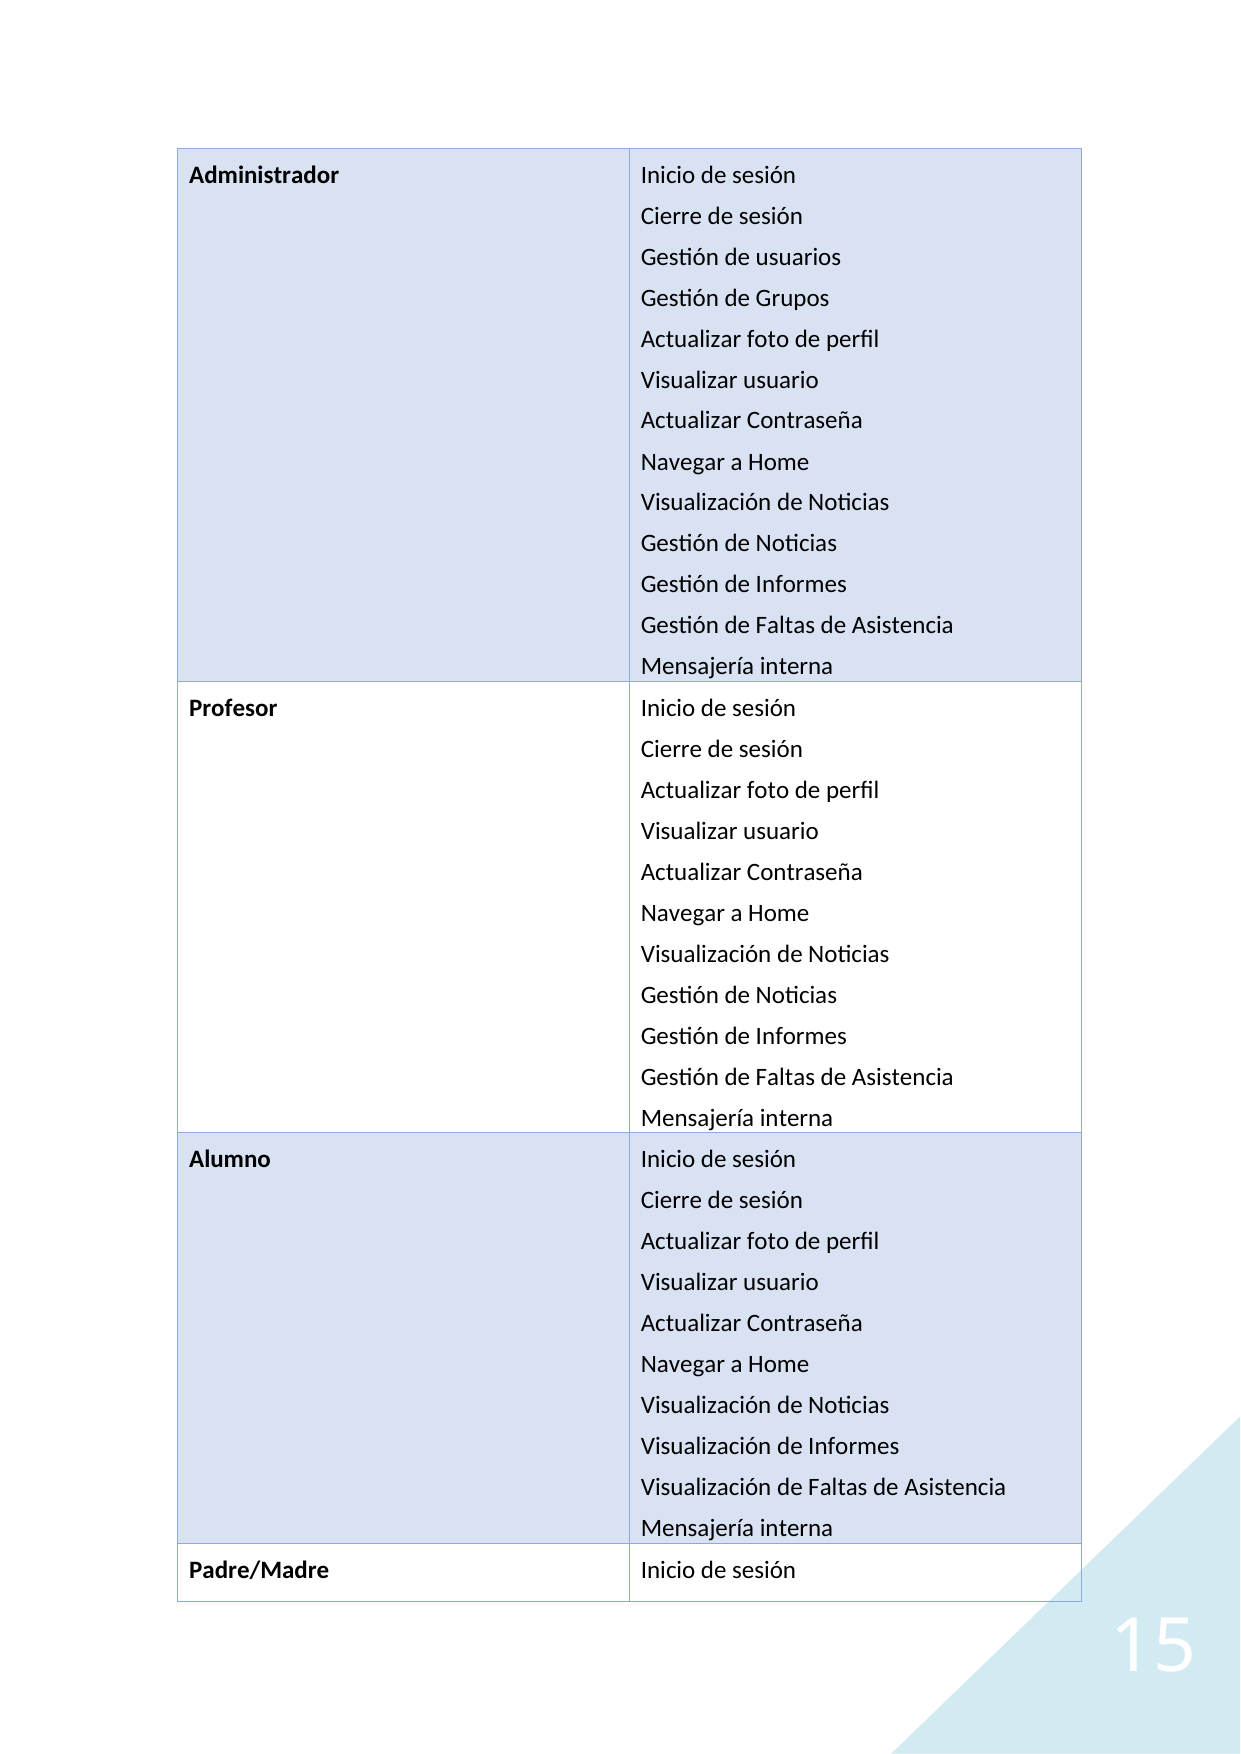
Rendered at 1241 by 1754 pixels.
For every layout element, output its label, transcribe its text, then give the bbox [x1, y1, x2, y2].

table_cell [630, 1544, 1081, 1601]
table_cell Alumno [178, 1133, 629, 1543]
table_cell Profesor [178, 682, 629, 1132]
table_cell Padre/Madre [178, 1544, 629, 1601]
table_cell Administrador [178, 149, 629, 681]
table_cell Inicio de sesión Cierre de sesión Actualizar foto de perfil Visualizar usuario Actualizar Contraseña Navegar a Home Visualización de Noticias Gestión de Noticias Gestión de Informes Gestión de Faltas de Asistencia Mensajería interna [630, 682, 1081, 1132]
table_cell Inicio de sesión Cierre de sesión Gestión de usuarios Gestión de Grupos Actualizar foto de perfil Visualizar usuario Actualizar Contraseña Navegar a Home Visualización de Noticias Gestión de Noticias Gestión de Informes Gestión de Faltas de Asistencia Mensajería interna [630, 149, 1081, 681]
